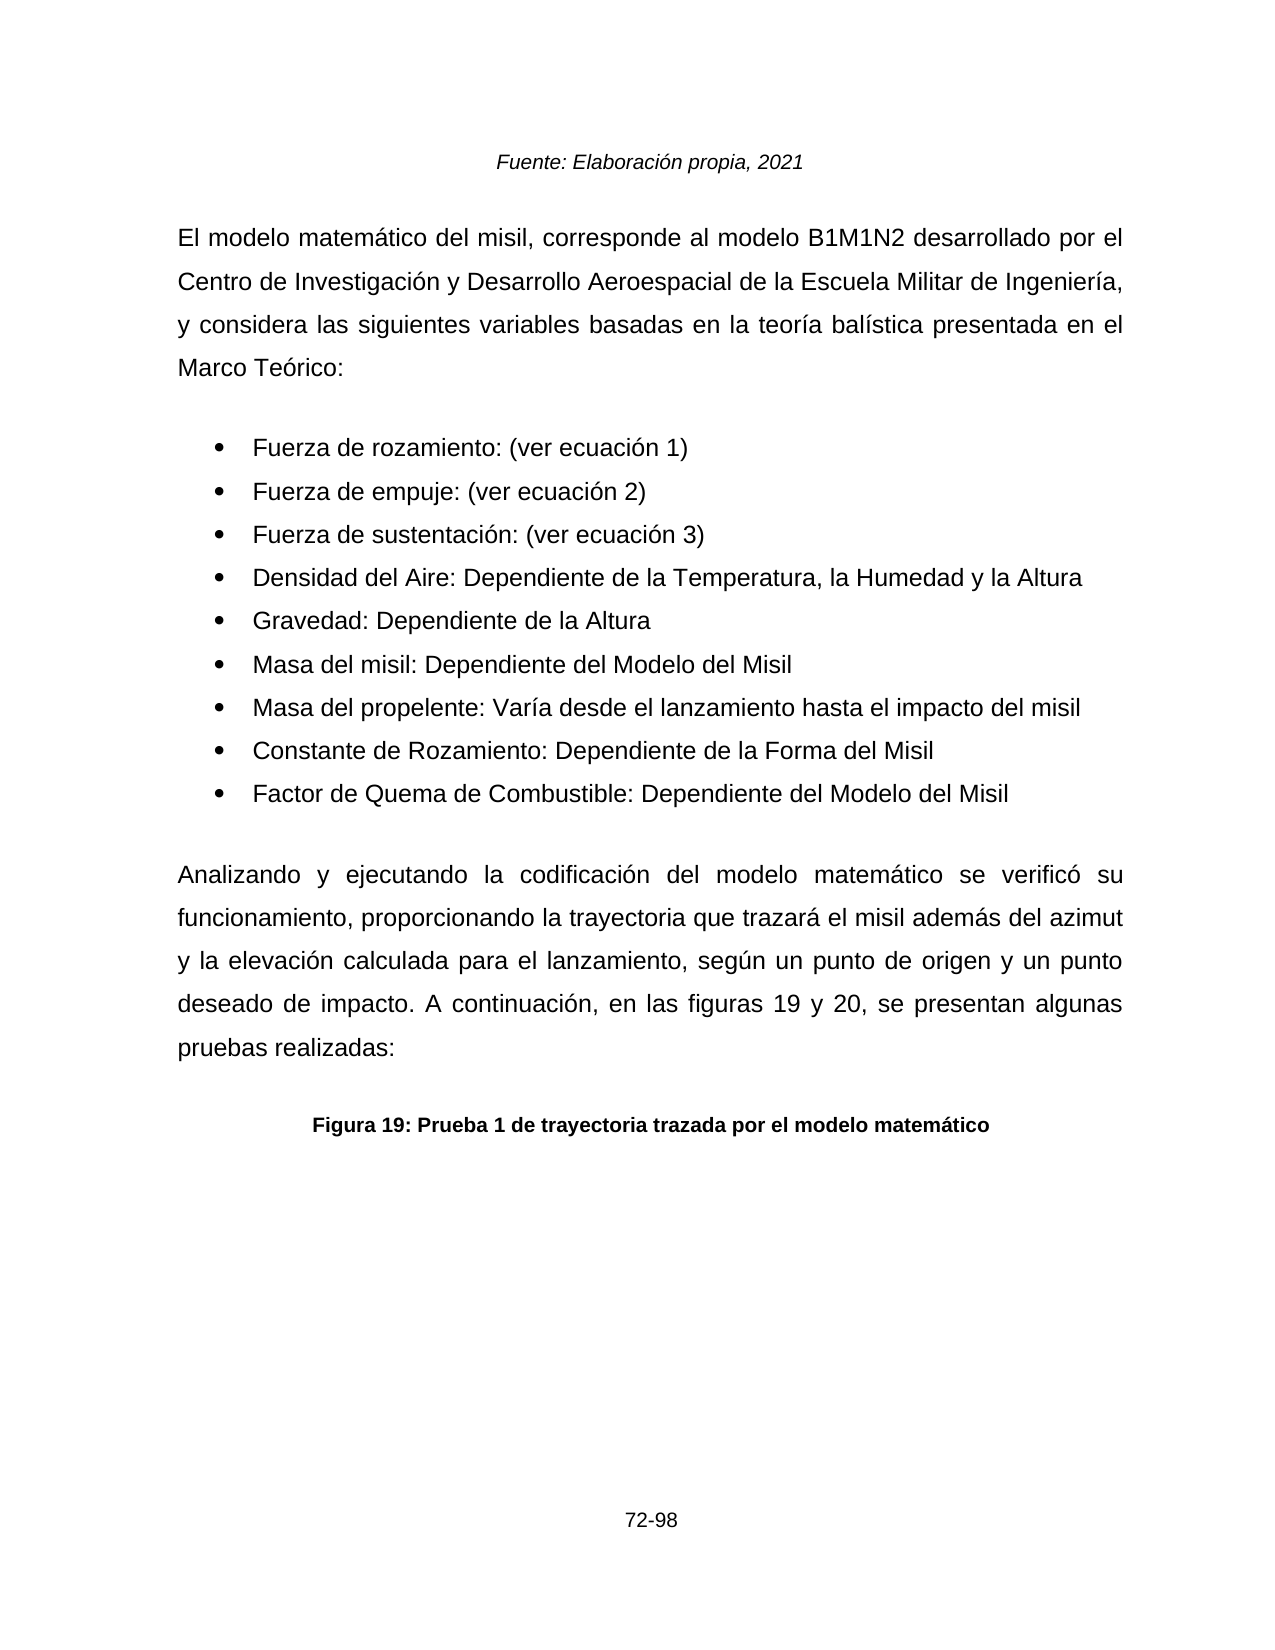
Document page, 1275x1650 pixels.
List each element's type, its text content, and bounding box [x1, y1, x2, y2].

list Factor de Quema de Combustible: Dependiente del Modelo del Misil [215, 779, 1125, 808]
list Fuerza de empuje: (ver ecuación 2) [215, 477, 1125, 506]
text El modelo matemático del misil, corresponde al modelo B1M1N2 desarrollado por el Centro de Investigación y Desarrollo Aeroespacial de la Escuela Militar de Ingeniería, y considera las siguientes variables basadas en la teoría balística presentada en el Marco Teórico: [177, 223, 1125, 382]
text Figura 19: Prueba 1 de trayectoria trazada por el modelo matemático [177, 1113, 1125, 1137]
list Masa del propelente: Varía desde el lanzamiento hasta el impacto del misil [215, 693, 1125, 722]
list Fuerza de rozamiento: (ver ecuación 1) [215, 433, 1125, 462]
list Masa del misil: Dependiente del Modelo del Misil [215, 649, 1125, 678]
list Densidad del Aire: Dependiente de la Temperatura, la Humedad y la Altura [215, 563, 1125, 592]
text Analizando y ejecutando la codificación del modelo matemático se verificó su funcionamiento, proporcionando la trayectoria que trazará el misil además del azimut y la elevación calculada para el lanzamiento, según un punto de origen y un punto deseado de impacto. A continuación, en las figuras 19 y 20, se presentan algunas pruebas realizadas: [177, 860, 1125, 1061]
list Constante de Rozamiento: Dependiente de la Forma del Misil [215, 736, 1125, 765]
list Gravedad: Dependiente de la Altura [215, 606, 1125, 635]
text Fuente: Elaboración propia, 2021 [177, 150, 1125, 174]
list Fuerza de sustentación: (ver ecuación 3) [215, 520, 1125, 549]
